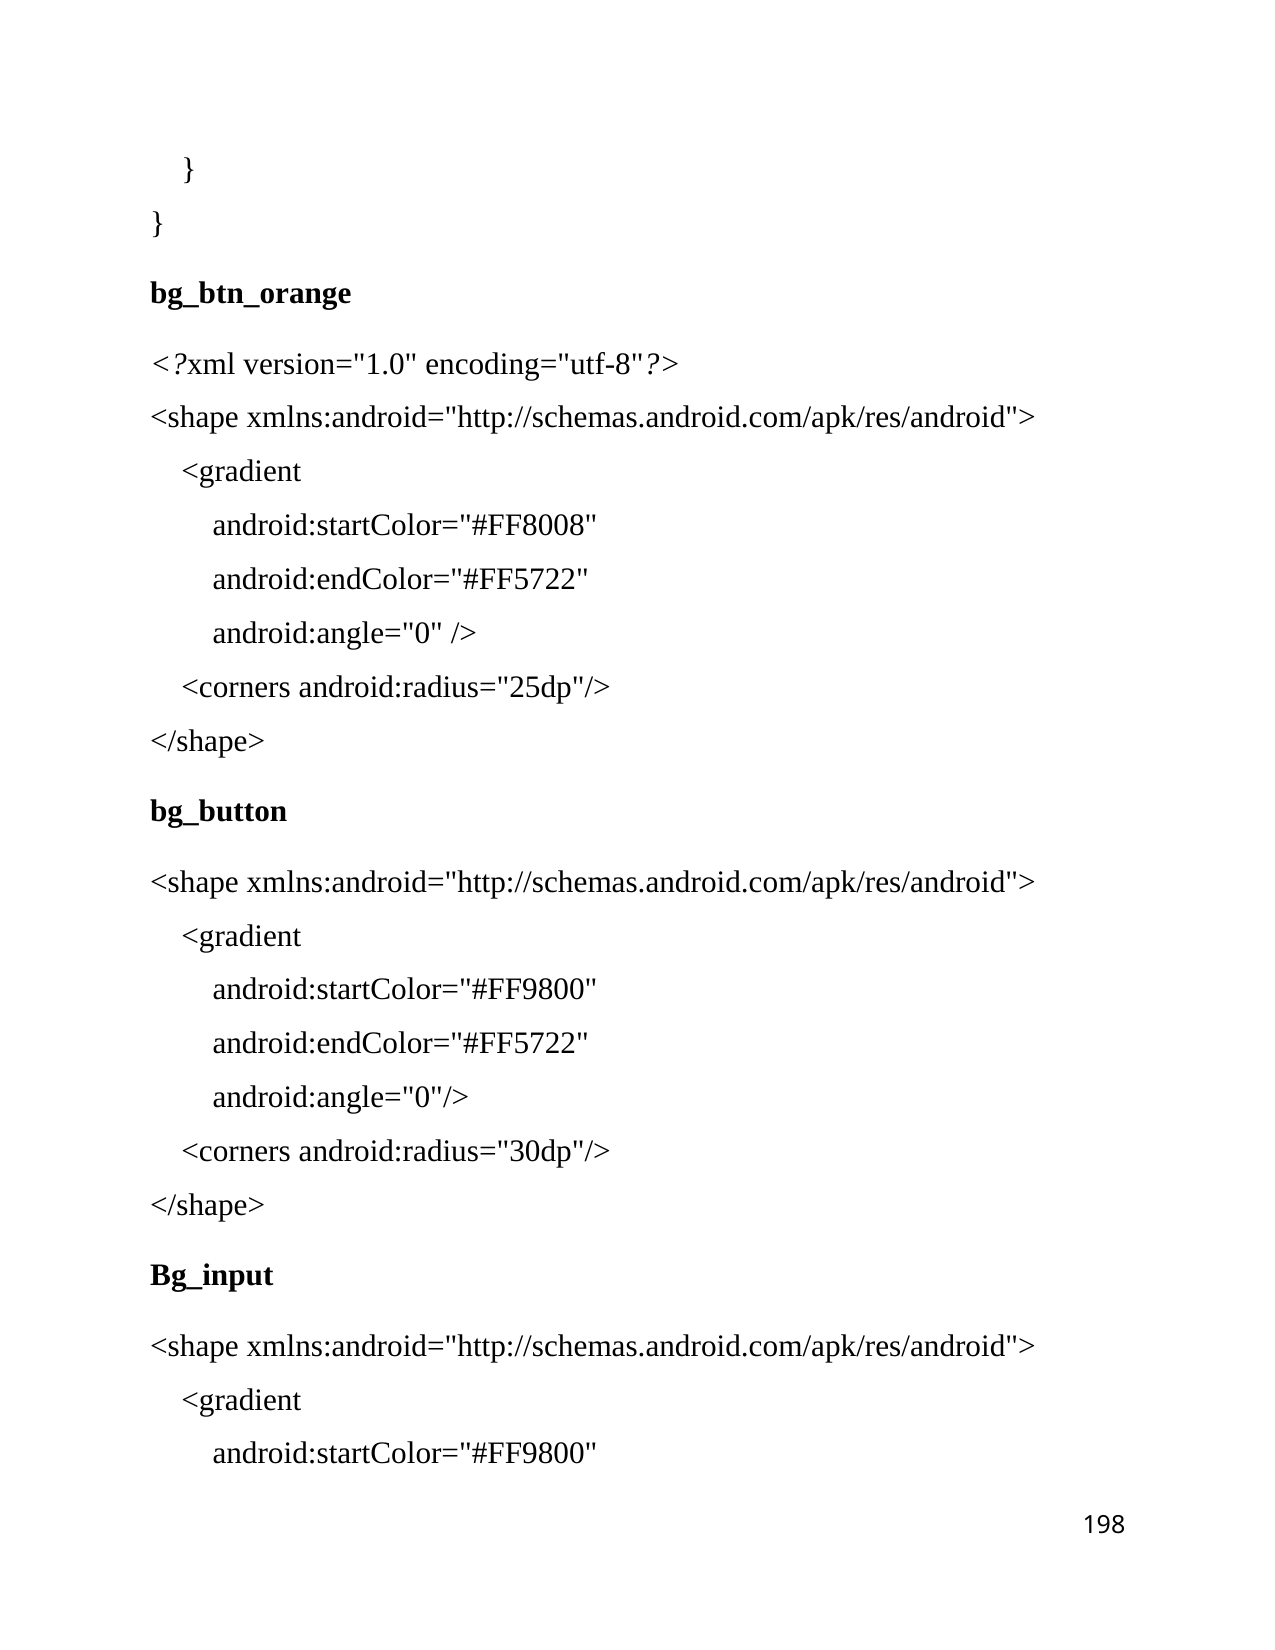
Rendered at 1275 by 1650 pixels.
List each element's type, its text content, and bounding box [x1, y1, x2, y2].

text Bg_input [150, 1257, 1125, 1292]
text <?xml version="1.0" encoding="utf-8"?> <shape xmlns:android="http://schemas.android.com/apk/res/android"> <gradient android:startColor="#FF8008" android:endColor="#FF5722" android:angle="0" /> <corners android:radius="25dp"/> </shape> [150, 345, 1125, 758]
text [150, 150, 1125, 240]
text bg_btn_orange [150, 274, 1125, 310]
text bg_button [150, 792, 1125, 828]
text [150, 1327, 1125, 1471]
